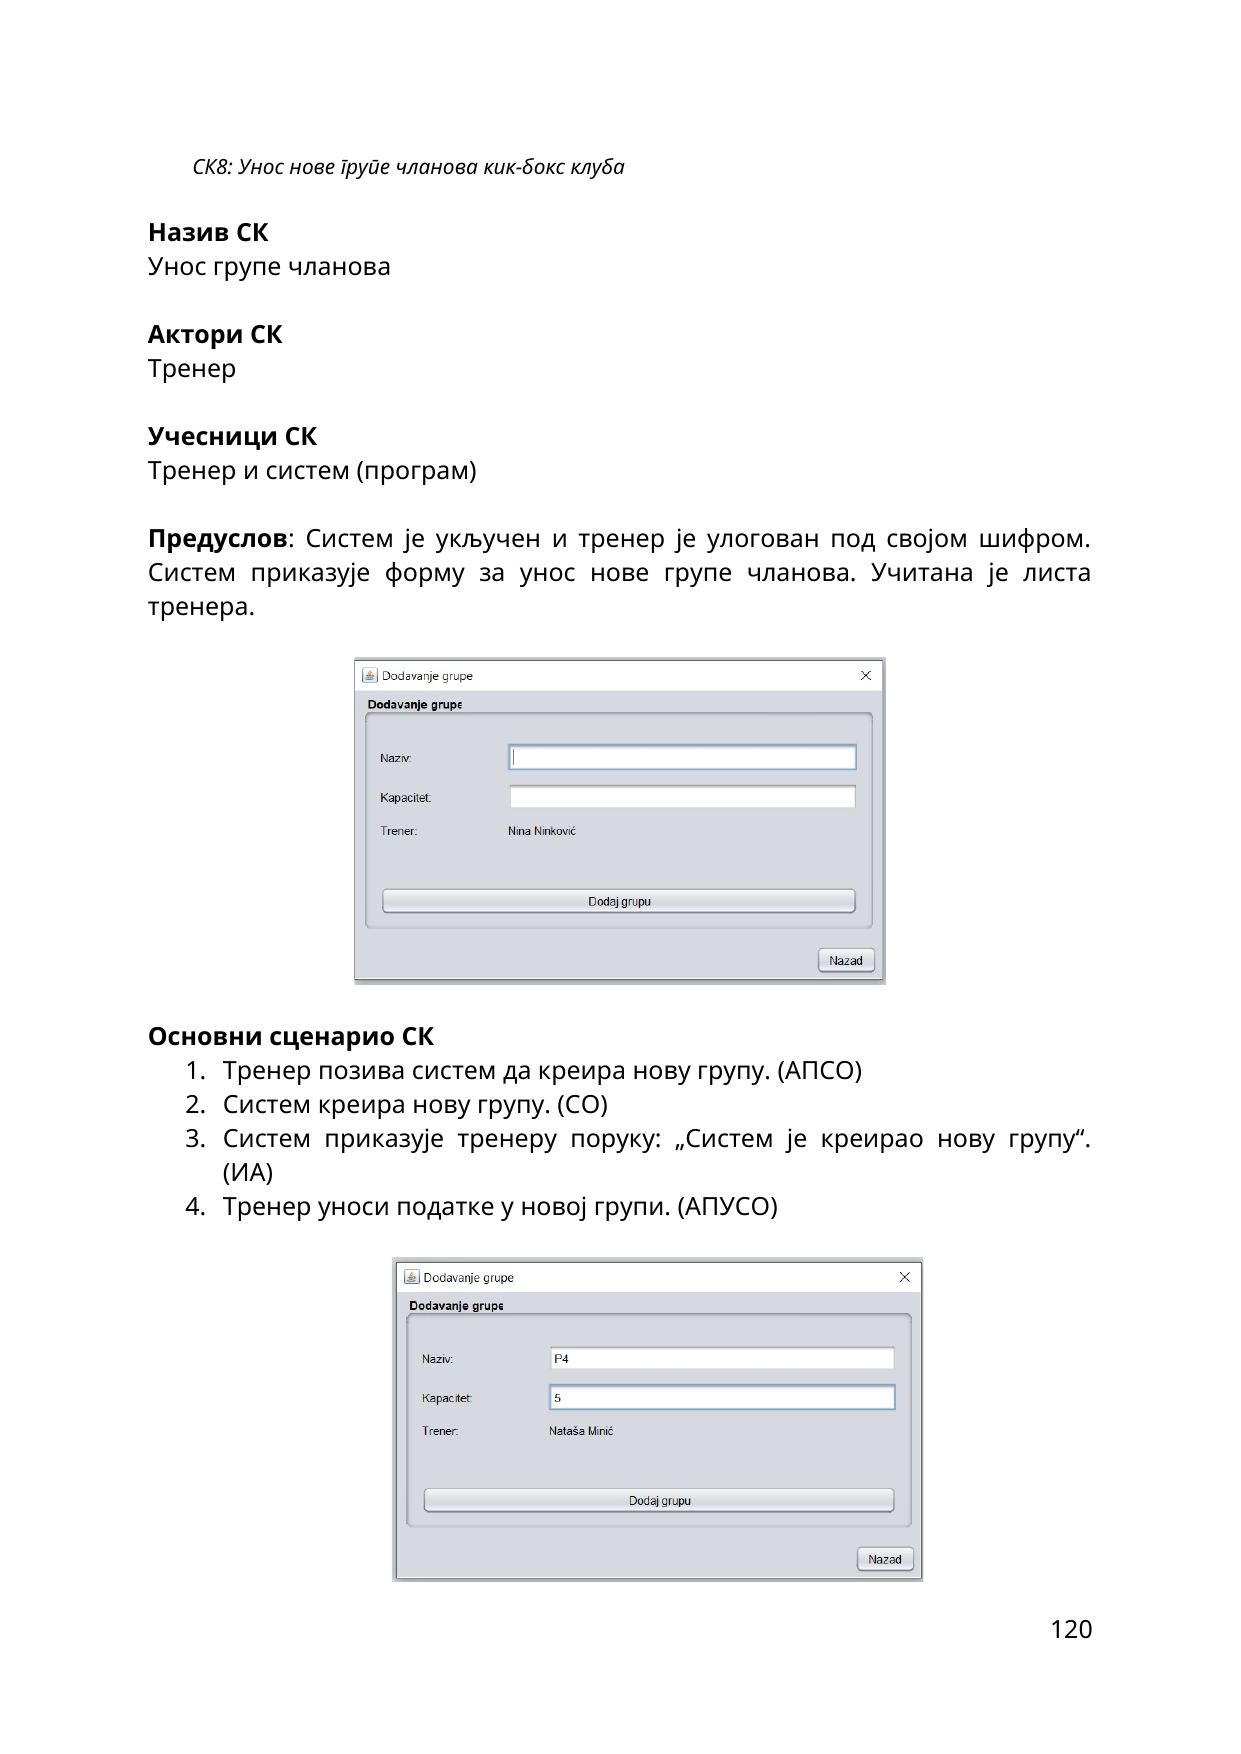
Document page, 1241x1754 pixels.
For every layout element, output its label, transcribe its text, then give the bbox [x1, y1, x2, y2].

list Систем креира нову групу. (СО) [185, 1087, 1093, 1121]
text Актори СК [148, 316, 1093, 351]
list Тренер позива систем да креира нову групу. (АПСО) [185, 1053, 1093, 1087]
text Тренер и систем (програм) [148, 453, 1093, 487]
text Назив СК [148, 214, 1093, 248]
text Предуслов: Систем је укључен и тренер је улогован под својом шифром. Систем приказује форму за унос нове групе чланова. Учитана је листа тренера. [148, 521, 1093, 623]
picture [391, 1257, 924, 1582]
picture [354, 657, 886, 985]
text Унос групе чланова [148, 248, 1093, 282]
list Систем приказује тренеру поруку: „Систем је креирао нову групу“. (ИА) [185, 1121, 1093, 1189]
list Тренер уноси податке у новој групи. (АПУСО) [185, 1189, 1093, 1223]
subtitle СК8: Унос нове групе чланова кик-бокс клуба [148, 152, 1093, 180]
text Учесници СК [148, 419, 1093, 453]
text Тренер [148, 351, 1093, 384]
text Основни сценарио СК [148, 1019, 1093, 1053]
